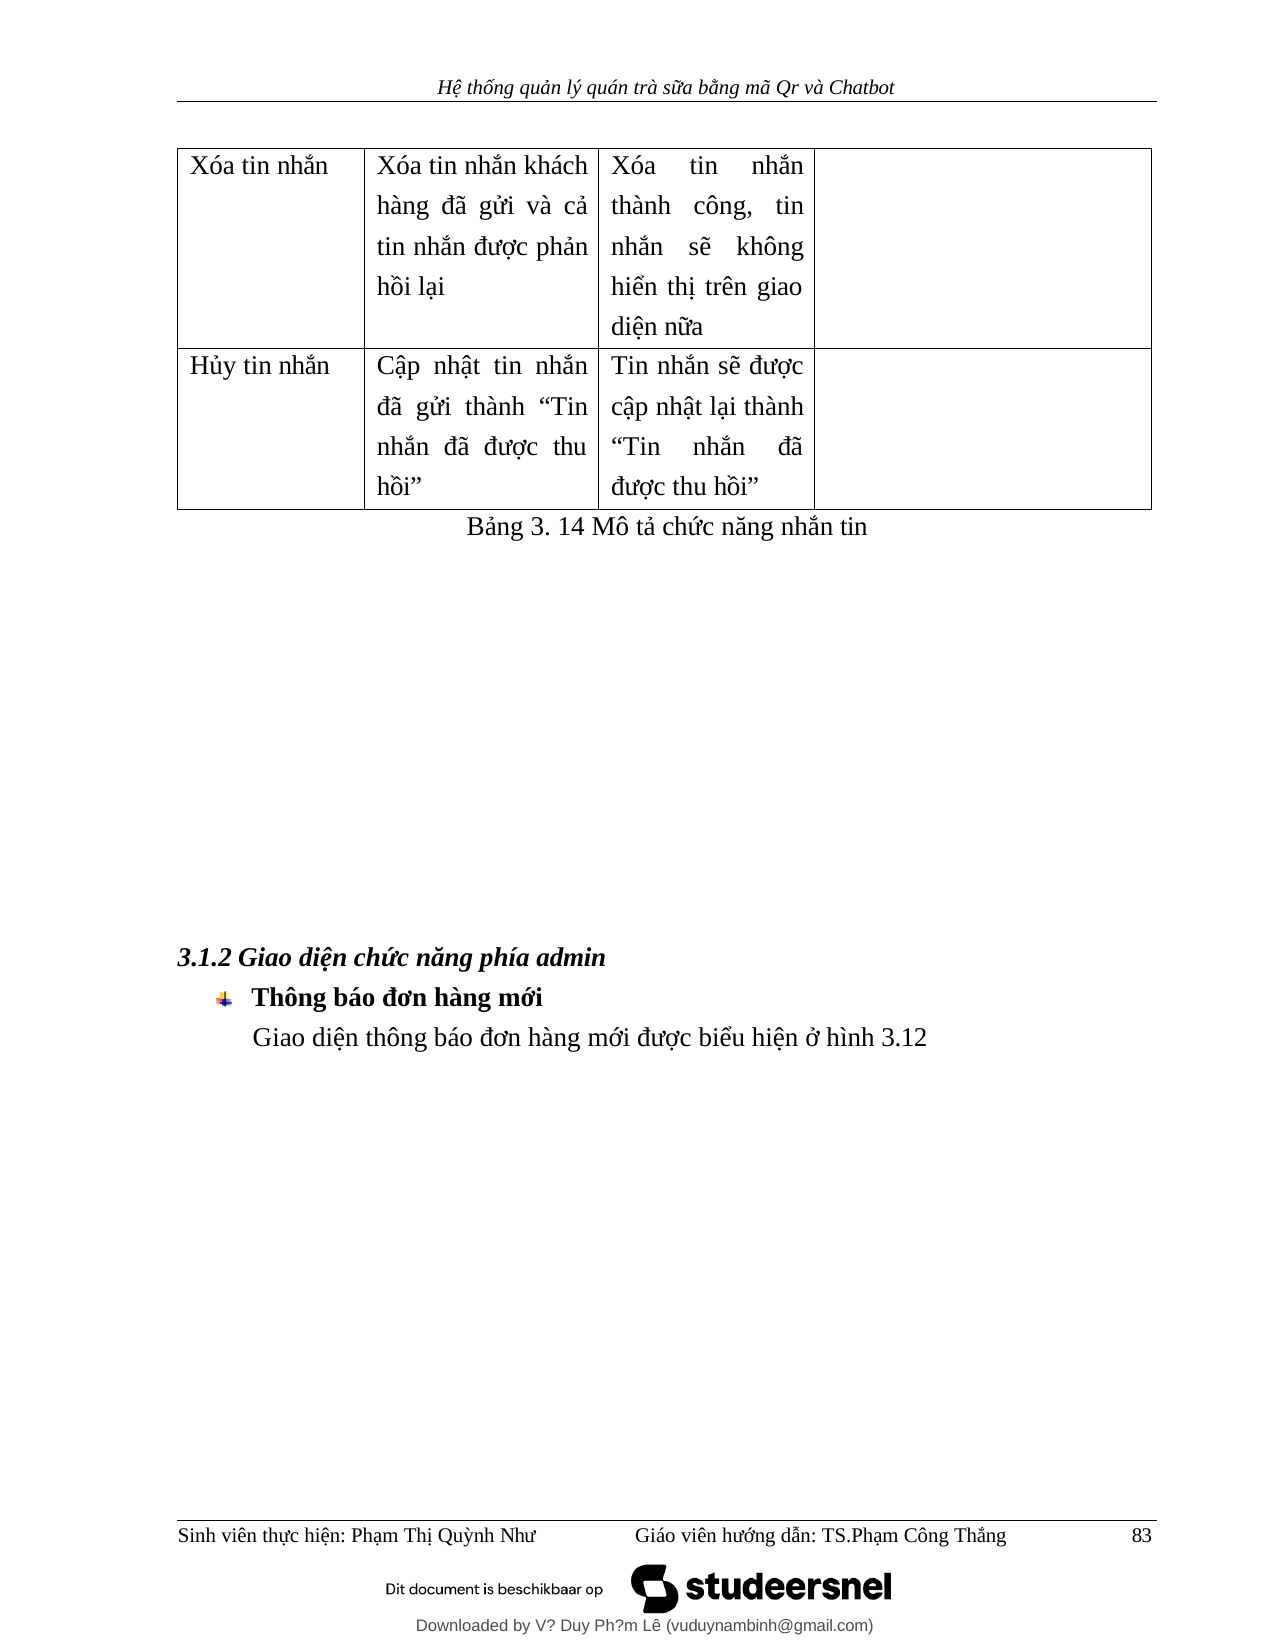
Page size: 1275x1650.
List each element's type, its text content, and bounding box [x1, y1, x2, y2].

text Giao diện thông báo đơn hàng mới được biểu hiện ở hình 3.12 [252, 1022, 1231, 1053]
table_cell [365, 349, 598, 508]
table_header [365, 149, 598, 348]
picture [325, 1558, 951, 1619]
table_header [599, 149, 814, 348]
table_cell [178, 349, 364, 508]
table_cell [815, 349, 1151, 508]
subtitle Giao diện chức năng phía admin [177, 941, 1231, 972]
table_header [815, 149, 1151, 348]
text Bảng 3. 14 Mô tả chức năng nhắn tin [233, 510, 1101, 541]
subtitle Thông báo đơn hàng mới [216, 981, 1231, 1012]
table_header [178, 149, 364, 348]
picture [215, 991, 233, 1007]
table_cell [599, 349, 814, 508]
text Sinh viên thực hiện: Phạm Thị Quỳnh Như Giáo viên hướng dẫn: TS.Phạm Công Thắng 83 [162, 1519, 1168, 1547]
